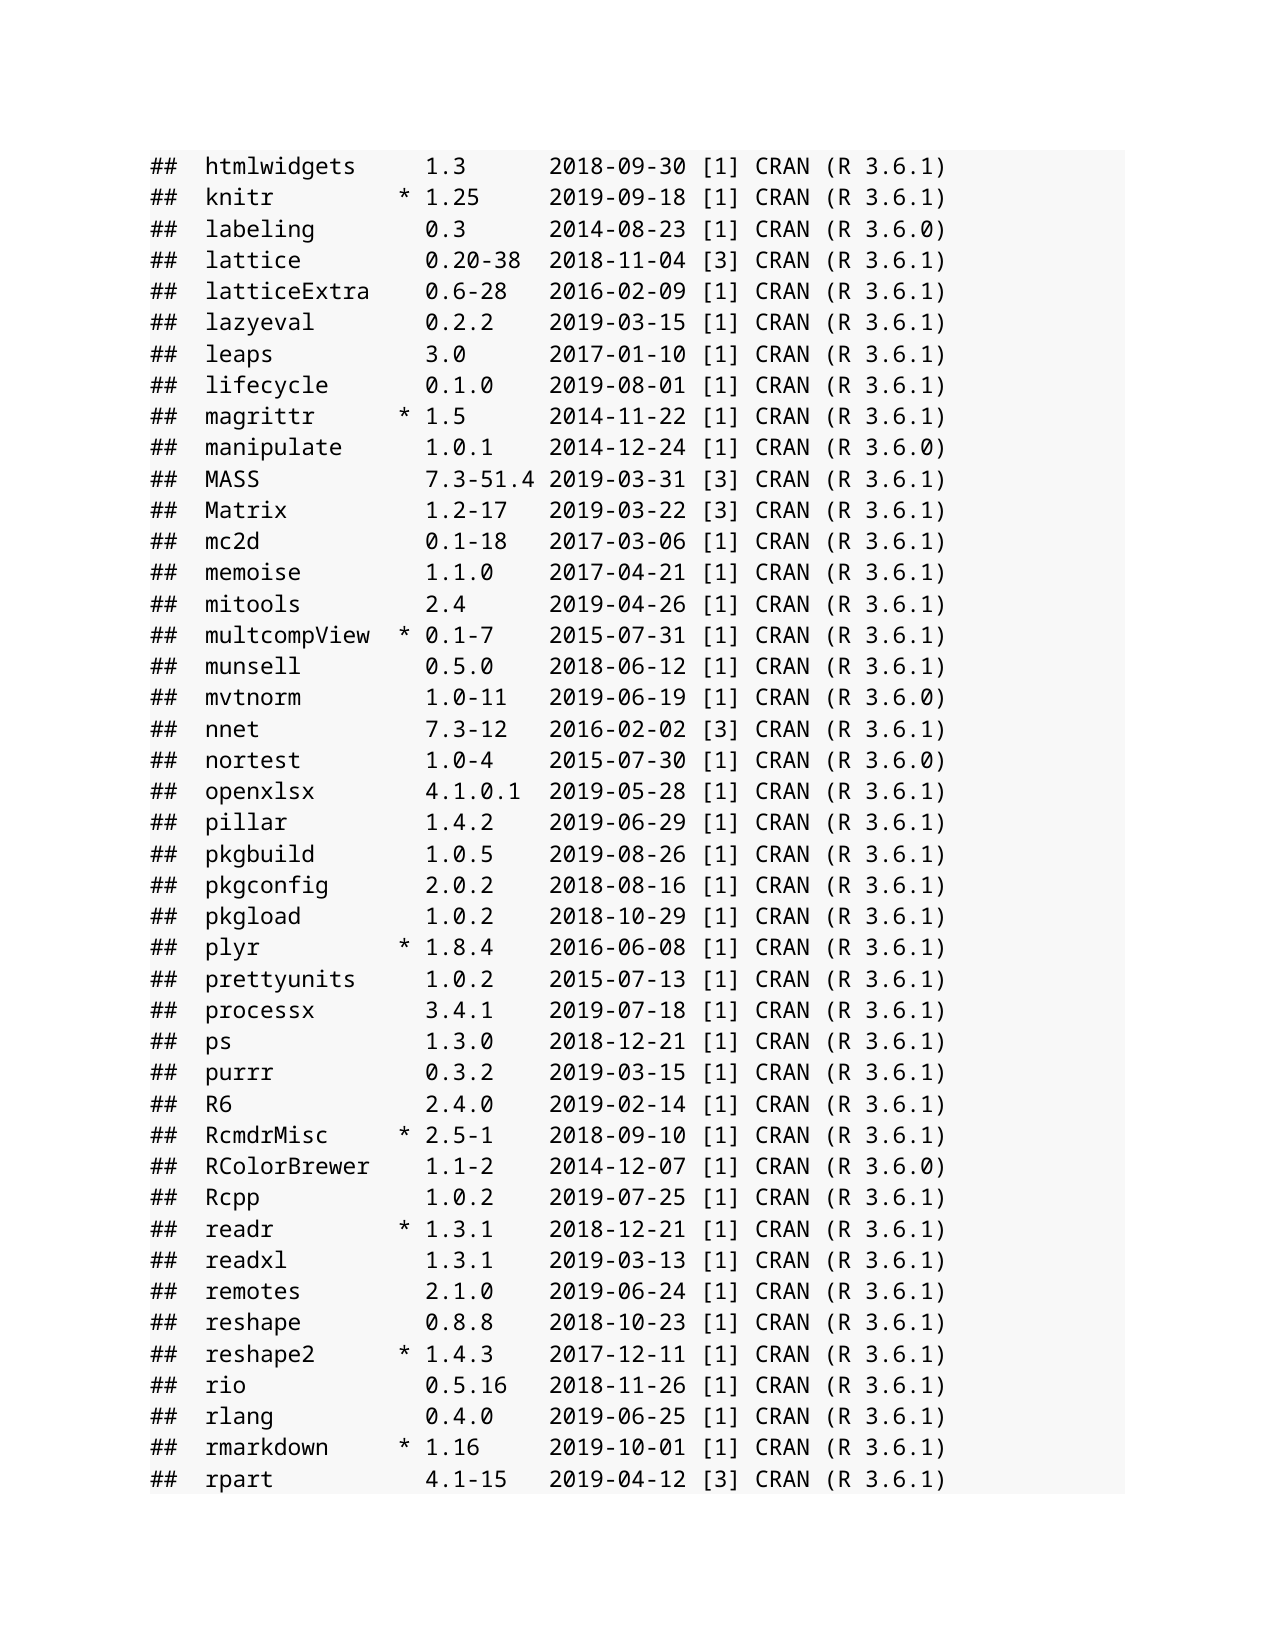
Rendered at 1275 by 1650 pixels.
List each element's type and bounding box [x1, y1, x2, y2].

text [150, 150, 1125, 1494]
